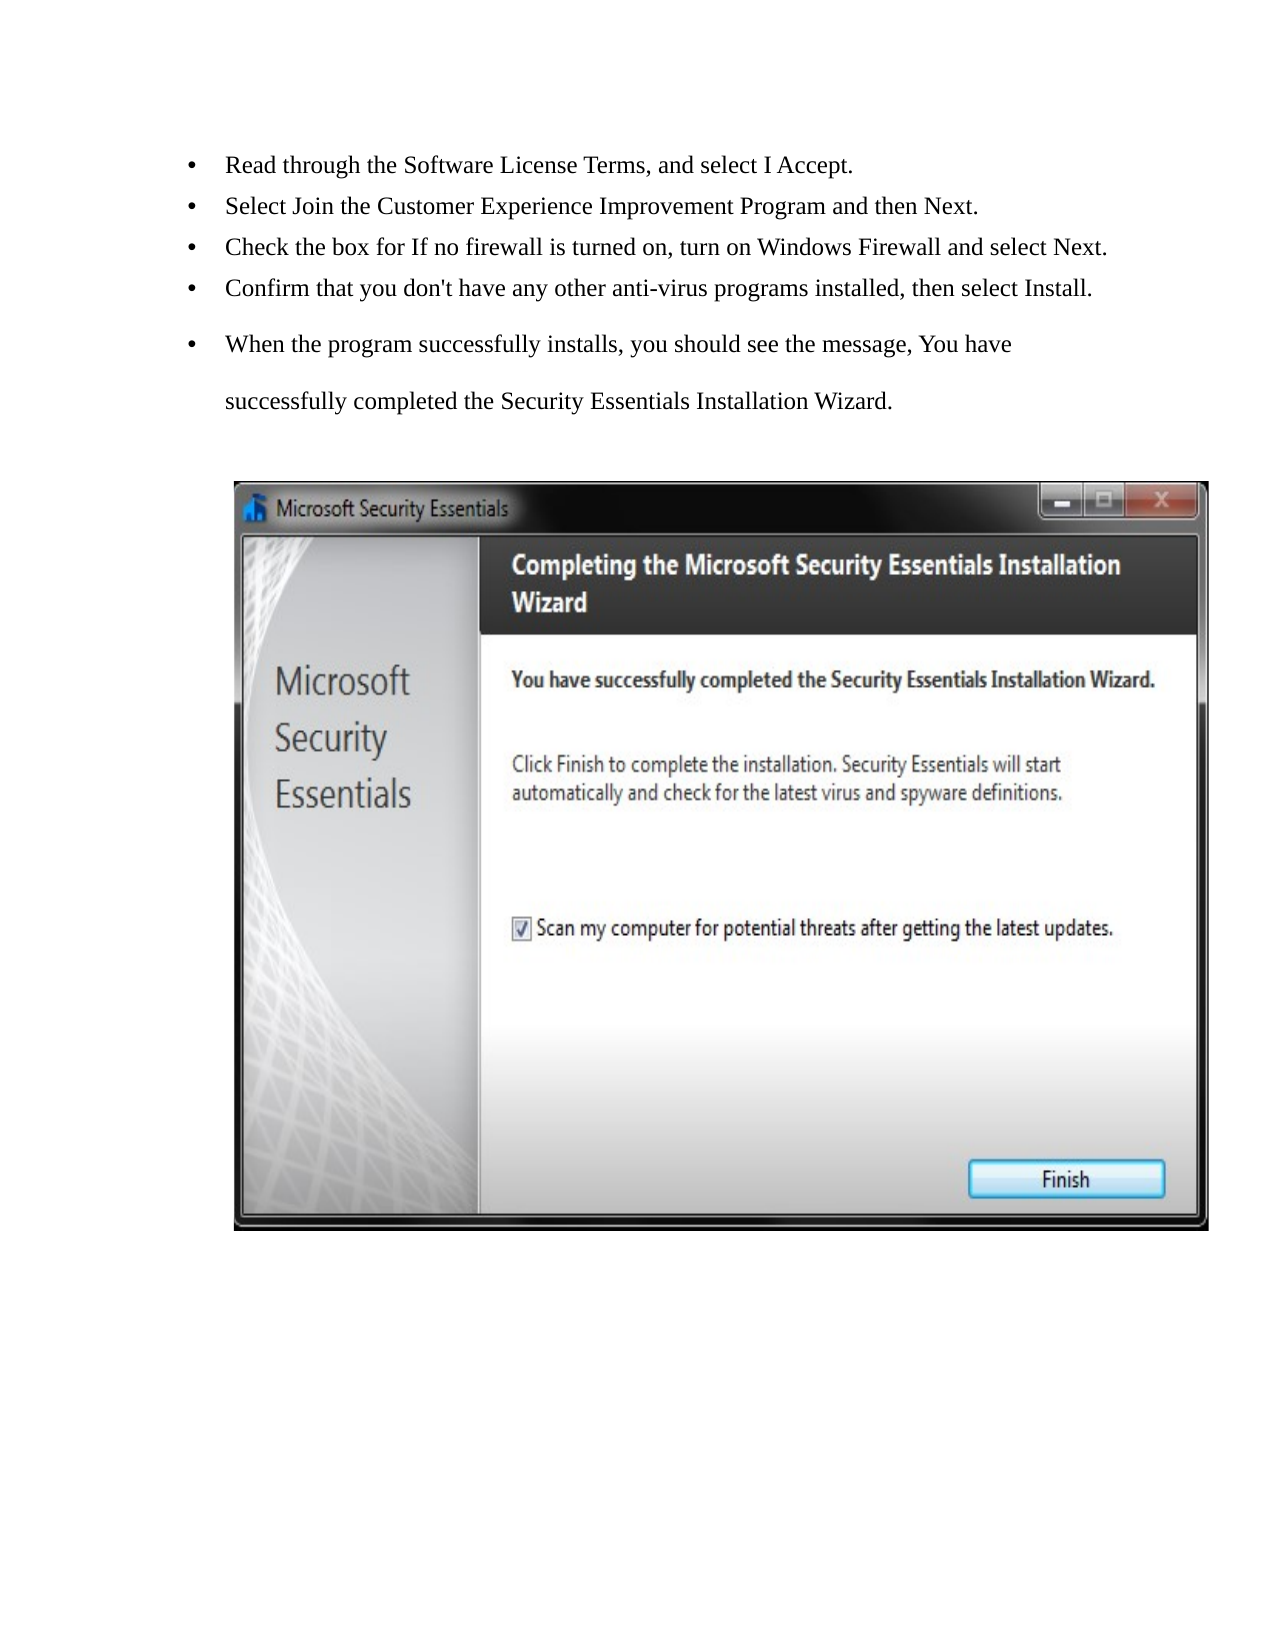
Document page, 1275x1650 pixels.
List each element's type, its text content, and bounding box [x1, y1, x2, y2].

list When the program successfully installs, you should see the message, You have successfully completed the Security Essentials Installation Wizard. [187, 329, 1131, 416]
list Confirm that you don't have any other anti-virus programs installed, then select Install. [187, 273, 1131, 301]
list Check the box for If no firewall is turned on, turn on Windows Firewall and select Next. [187, 232, 1131, 261]
list Select Join the Customer Experience Improvement Program and then Next. [187, 191, 1131, 220]
picture [233, 481, 1209, 1231]
list Read through the Software License Terms, and select I Accept. [187, 150, 1131, 179]
